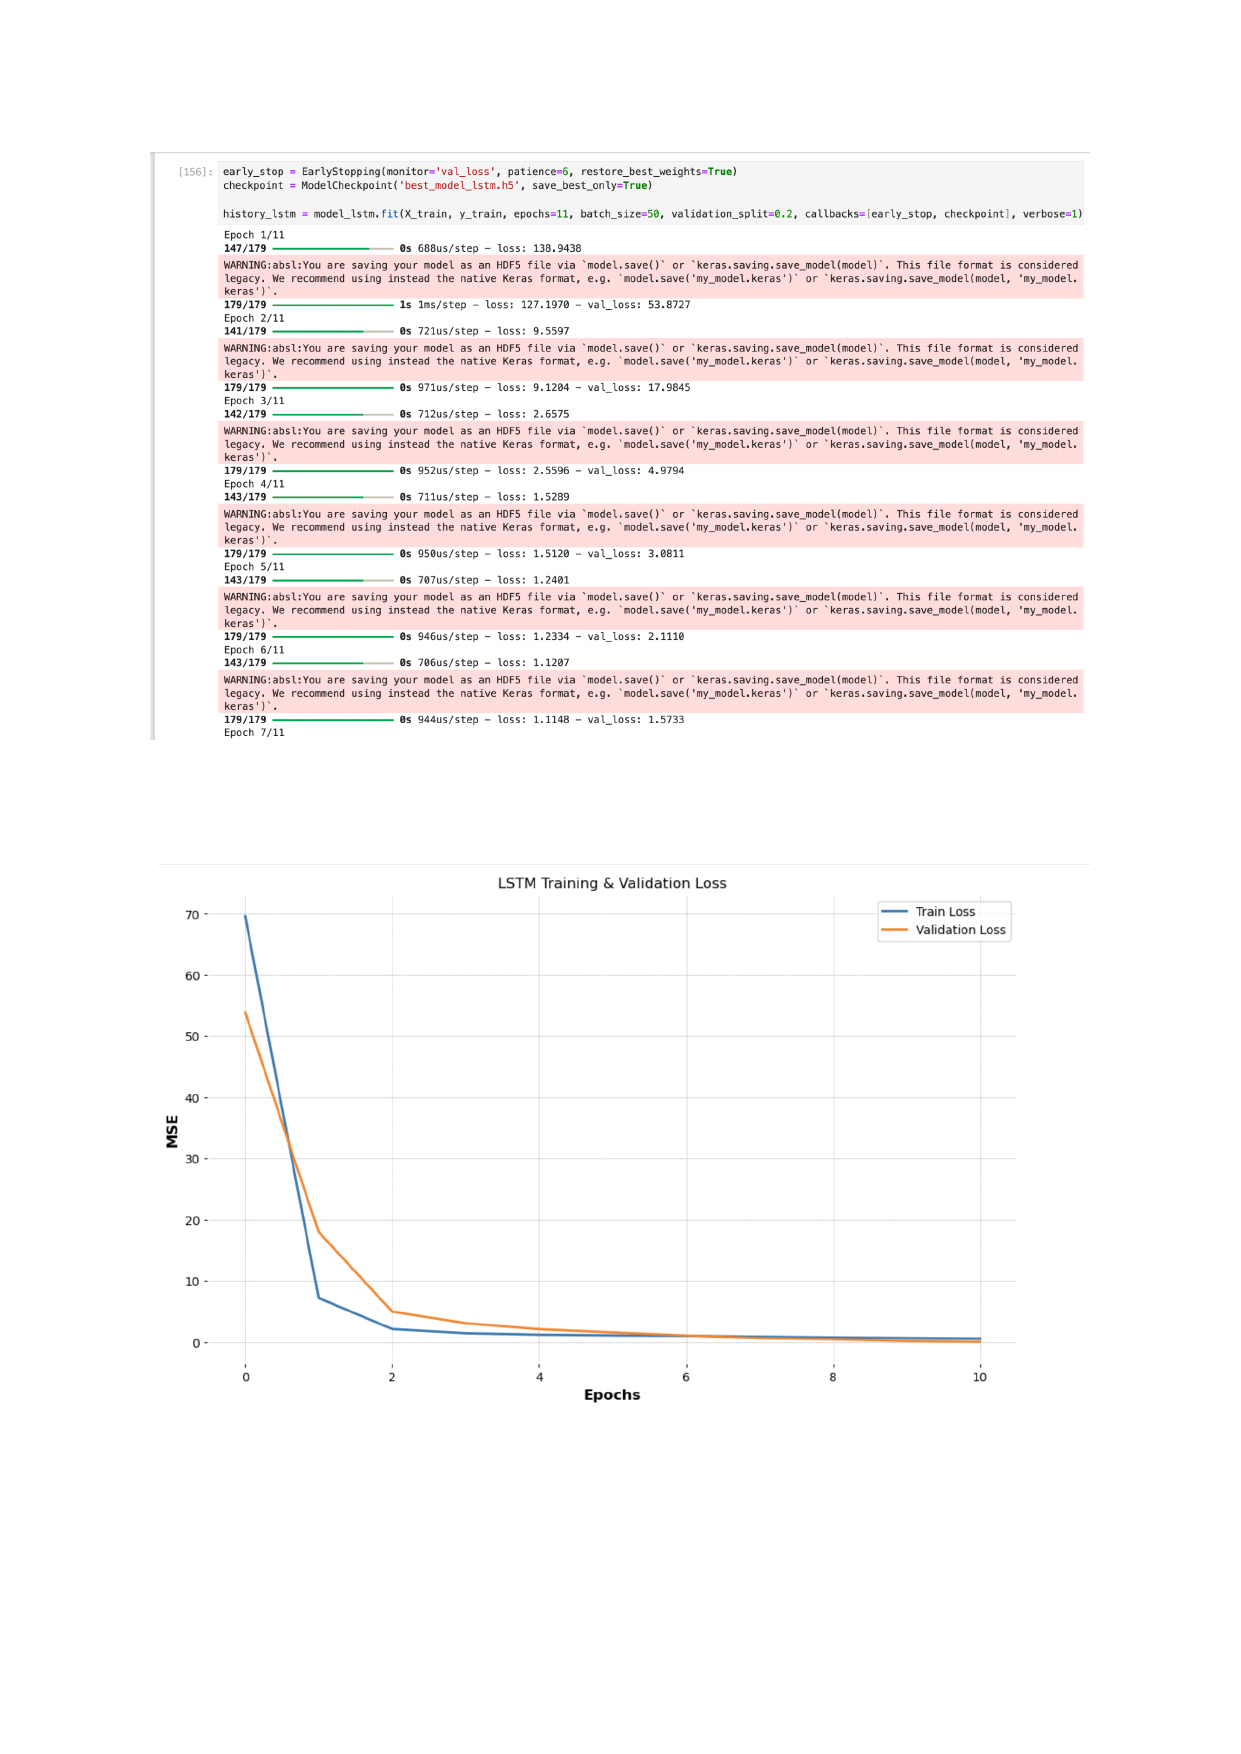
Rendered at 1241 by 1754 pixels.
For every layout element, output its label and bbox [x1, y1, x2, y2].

picture [150, 864, 1091, 1406]
picture [150, 150, 1091, 740]
